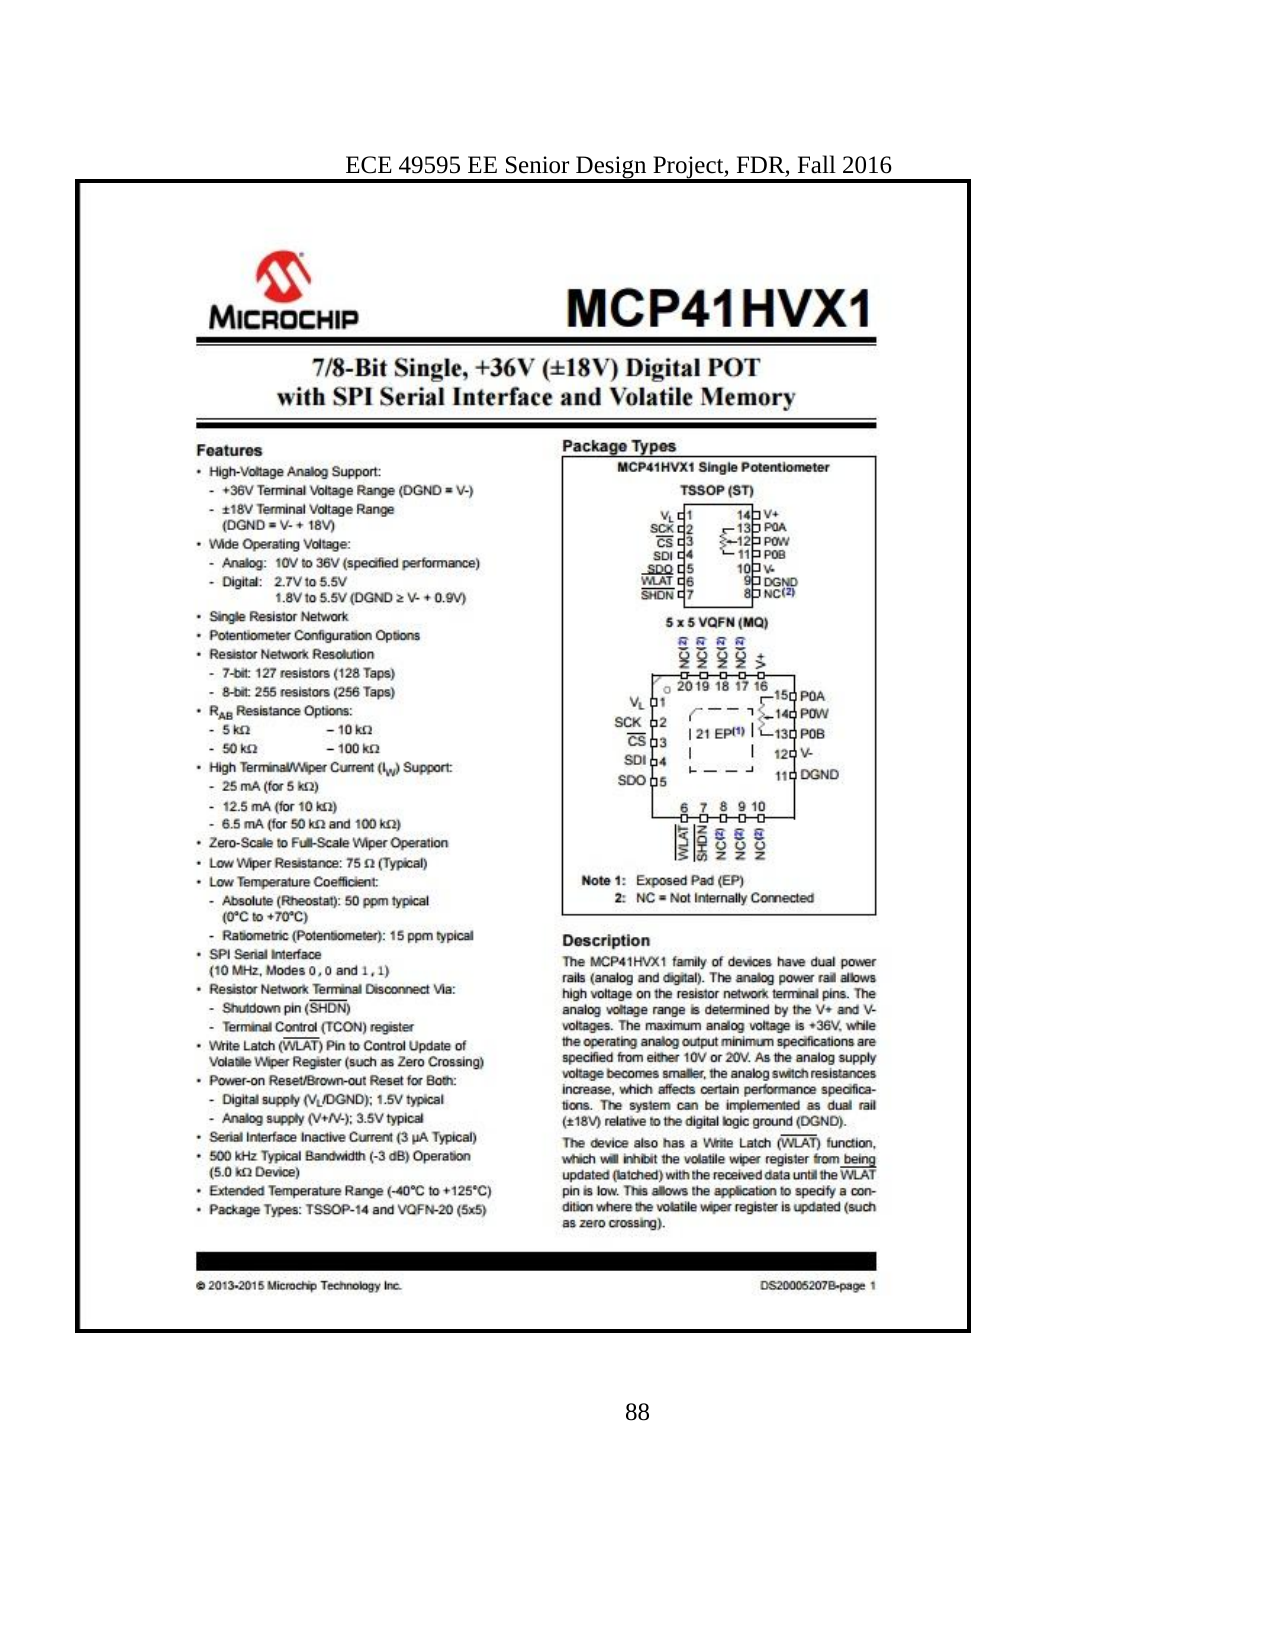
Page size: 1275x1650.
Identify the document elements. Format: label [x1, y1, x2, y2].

picture [79, 183, 967, 1329]
